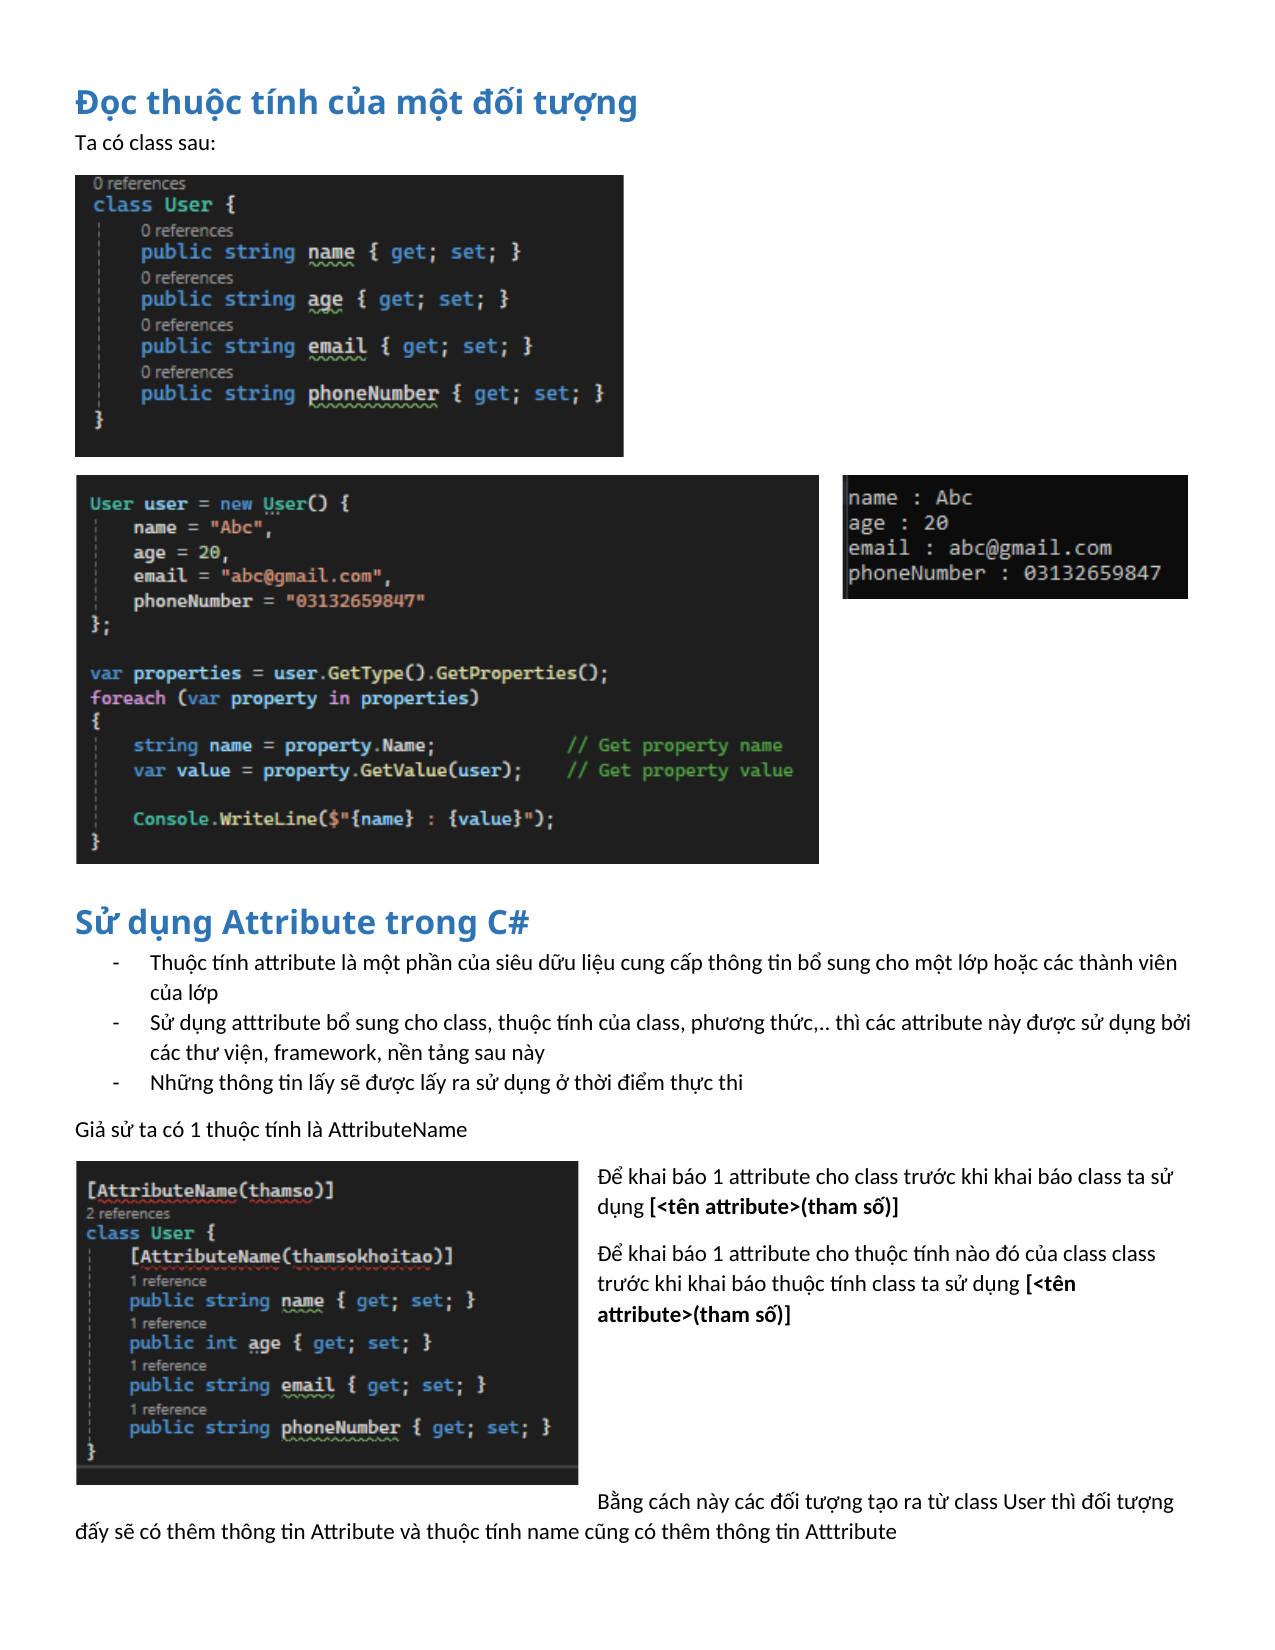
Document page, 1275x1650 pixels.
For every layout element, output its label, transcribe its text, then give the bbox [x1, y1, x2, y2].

text Để khai báo 1 attribute cho thuộc tính nào đó của class class trước khi khai báo thuộc tính class ta sử dụng [<tên attribute>(tham số)] [579, 1239, 1200, 1328]
text Bằng cách này các đối tượng tạo ra từ class User thì đối tượng đấy sẽ có thêm thông tin Attribute và thuộc tính name cũng có thêm thông tin Atttribute [75, 1487, 1200, 1545]
subtitle Đọc thuộc tính của một đối tượng [75, 79, 1200, 124]
text Giả sử ta có 1 thuộc tính là AttributeName [75, 1115, 1200, 1143]
list Thuộc tính attribute là một phần của siêu dữu liệu cung cấp thông tin bổ sung cho một lớp hoặc các thành viên của lớp [112, 948, 1200, 1006]
text Để khai báo 1 attribute cho class trước khi khai báo class ta sử dụng [<tên attribute>(tham số)] [579, 1162, 1200, 1220]
text Ta có class sau: [75, 128, 1200, 156]
picture [841, 475, 1187, 599]
picture [75, 175, 624, 457]
picture [75, 1161, 579, 1482]
picture [75, 475, 818, 862]
subtitle Sử dụng Attribute trong C# [75, 899, 1200, 944]
list Những thông tin lấy sẽ được lấy ra sử dụng ở thời điểm thực thi [112, 1068, 1200, 1096]
list Sử dụng atttribute bổ sung cho class, thuộc tính của class, phương thức,.. thì các attribute này được sử dụng bởi các thư viện, framework, nền tảng sau này [112, 1008, 1200, 1066]
